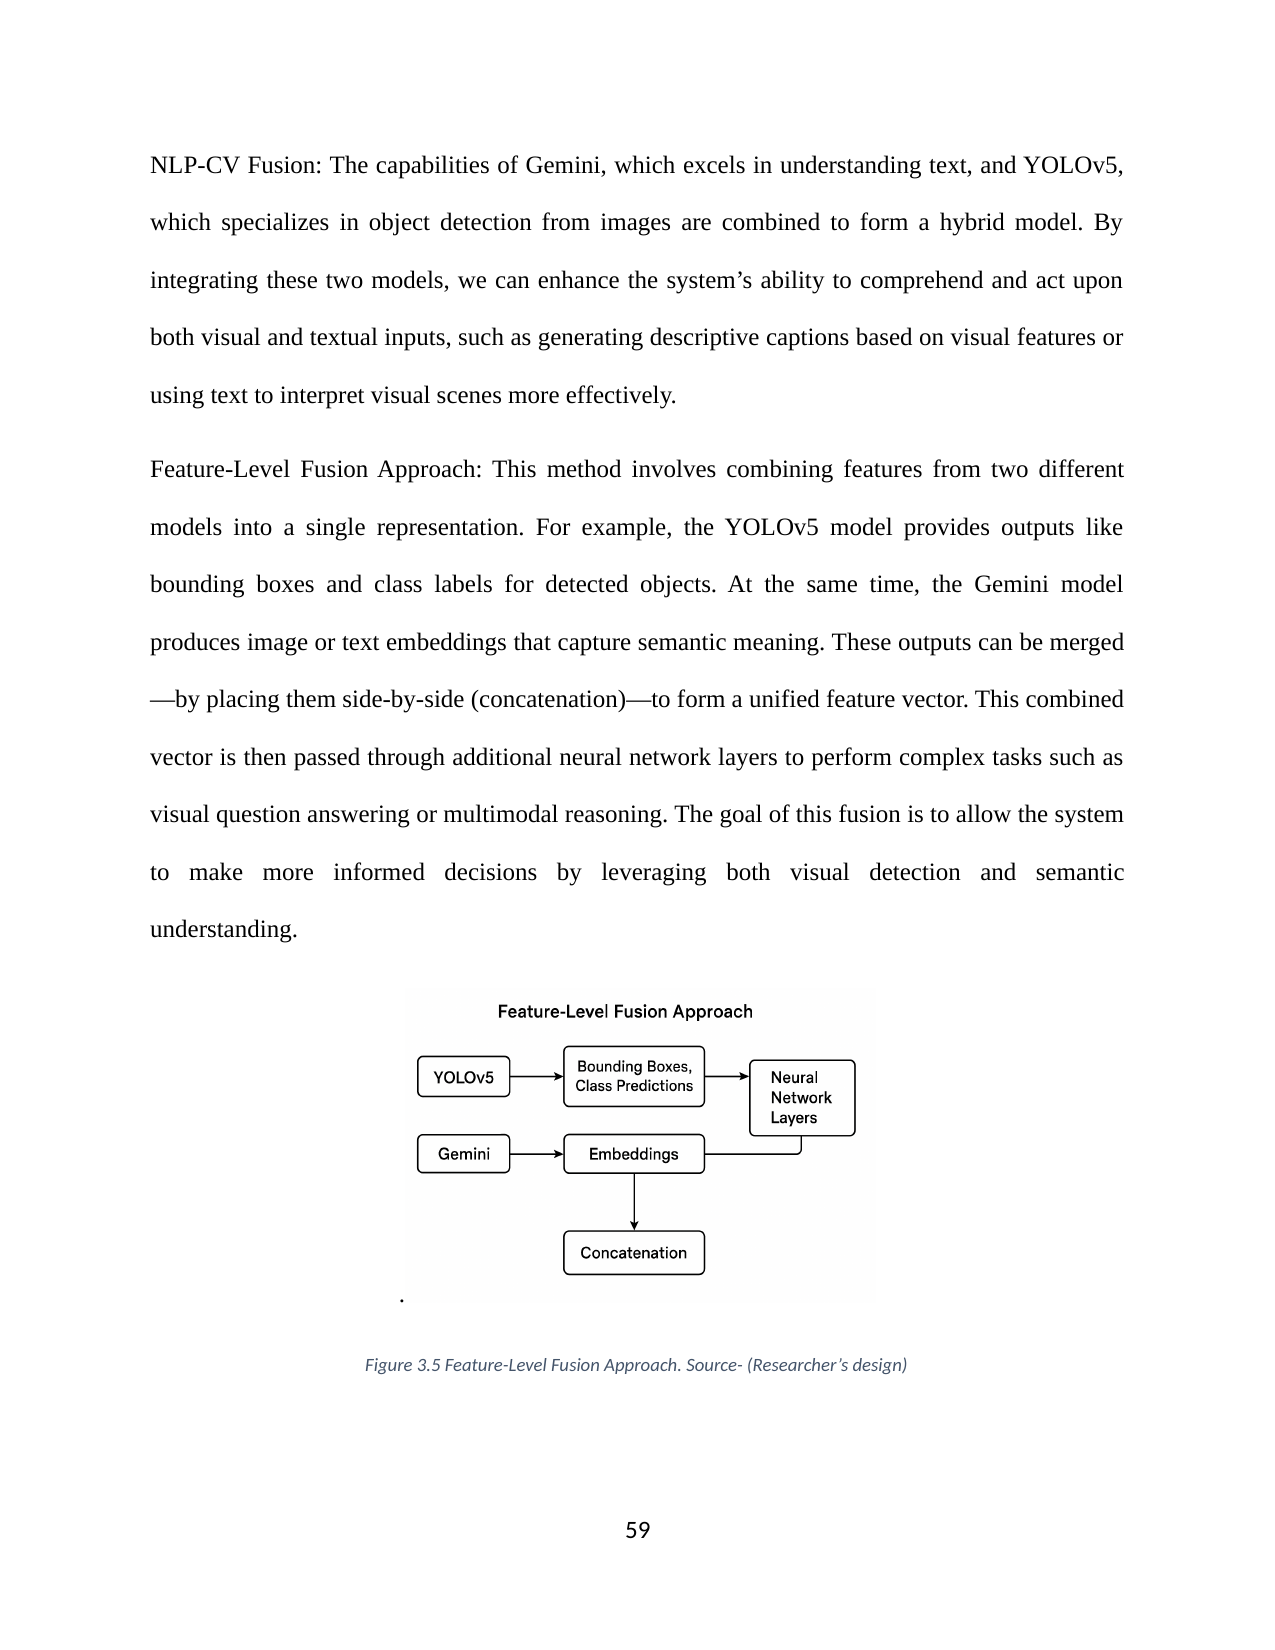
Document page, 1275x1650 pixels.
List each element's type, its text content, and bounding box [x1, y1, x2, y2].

text NLP-CV Fusion: The capabilities of Gemini, which excels in understanding text, and YOLOv5, which specializes in object detection from images are combined to form a hybrid model. By integrating these two models, we can enhance the system’s ability to comprehend and act upon both visual and textual inputs, such as generating descriptive captions based on visual features or using text to interpret visual scenes more effectively. [150, 150, 1125, 409]
picture [405, 988, 877, 1303]
text Figure 3.5 Feature-Level Fusion Approach. Source- (Researcher’s design) [150, 1353, 1125, 1376]
text Feature-Level Fusion Approach: This method involves combining features from two different models into a single representation. For example, the YOLOv5 model provides outputs like bounding boxes and class labels for detected objects. At the same time, the Gemini model produces image or text embeddings that capture semantic meaning. These outputs can be merged—by placing them side-by-side (concatenation)—to form a unified feature vector. This combined vector is then passed through additional neural network layers to perform complex tasks such as visual question answering or multimodal reasoning. The goal of this fusion is to allow the system to make more informed decisions by leveraging both visual detection and semantic understanding. [150, 454, 1125, 943]
